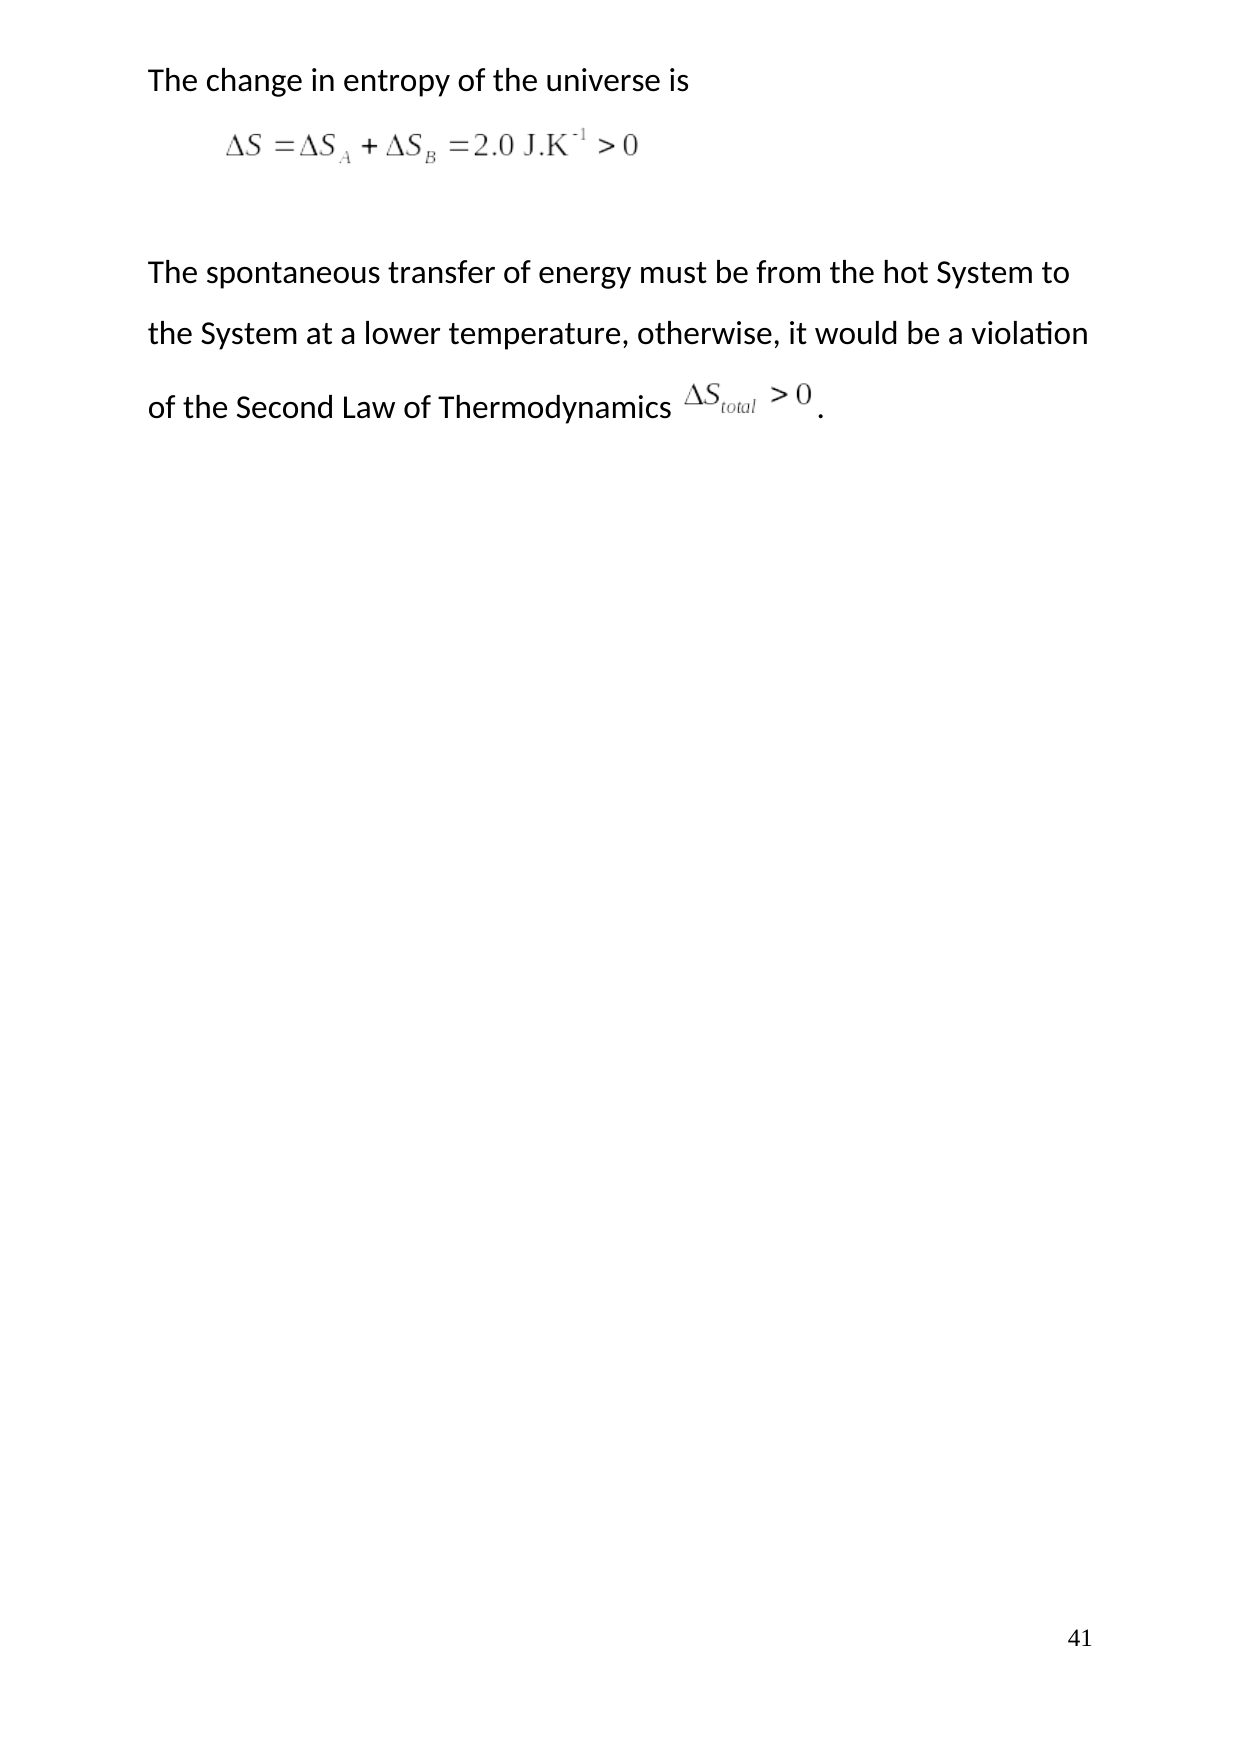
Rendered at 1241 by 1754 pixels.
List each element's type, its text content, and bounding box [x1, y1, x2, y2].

text The change in entropy of the universe is [148, 59, 1093, 100]
text The spontaneous transfer of energy must be from the hot System to the System at a lower temperature, otherwise, it would be a violation of the Second Law of Thermodynamics . [148, 251, 1093, 427]
